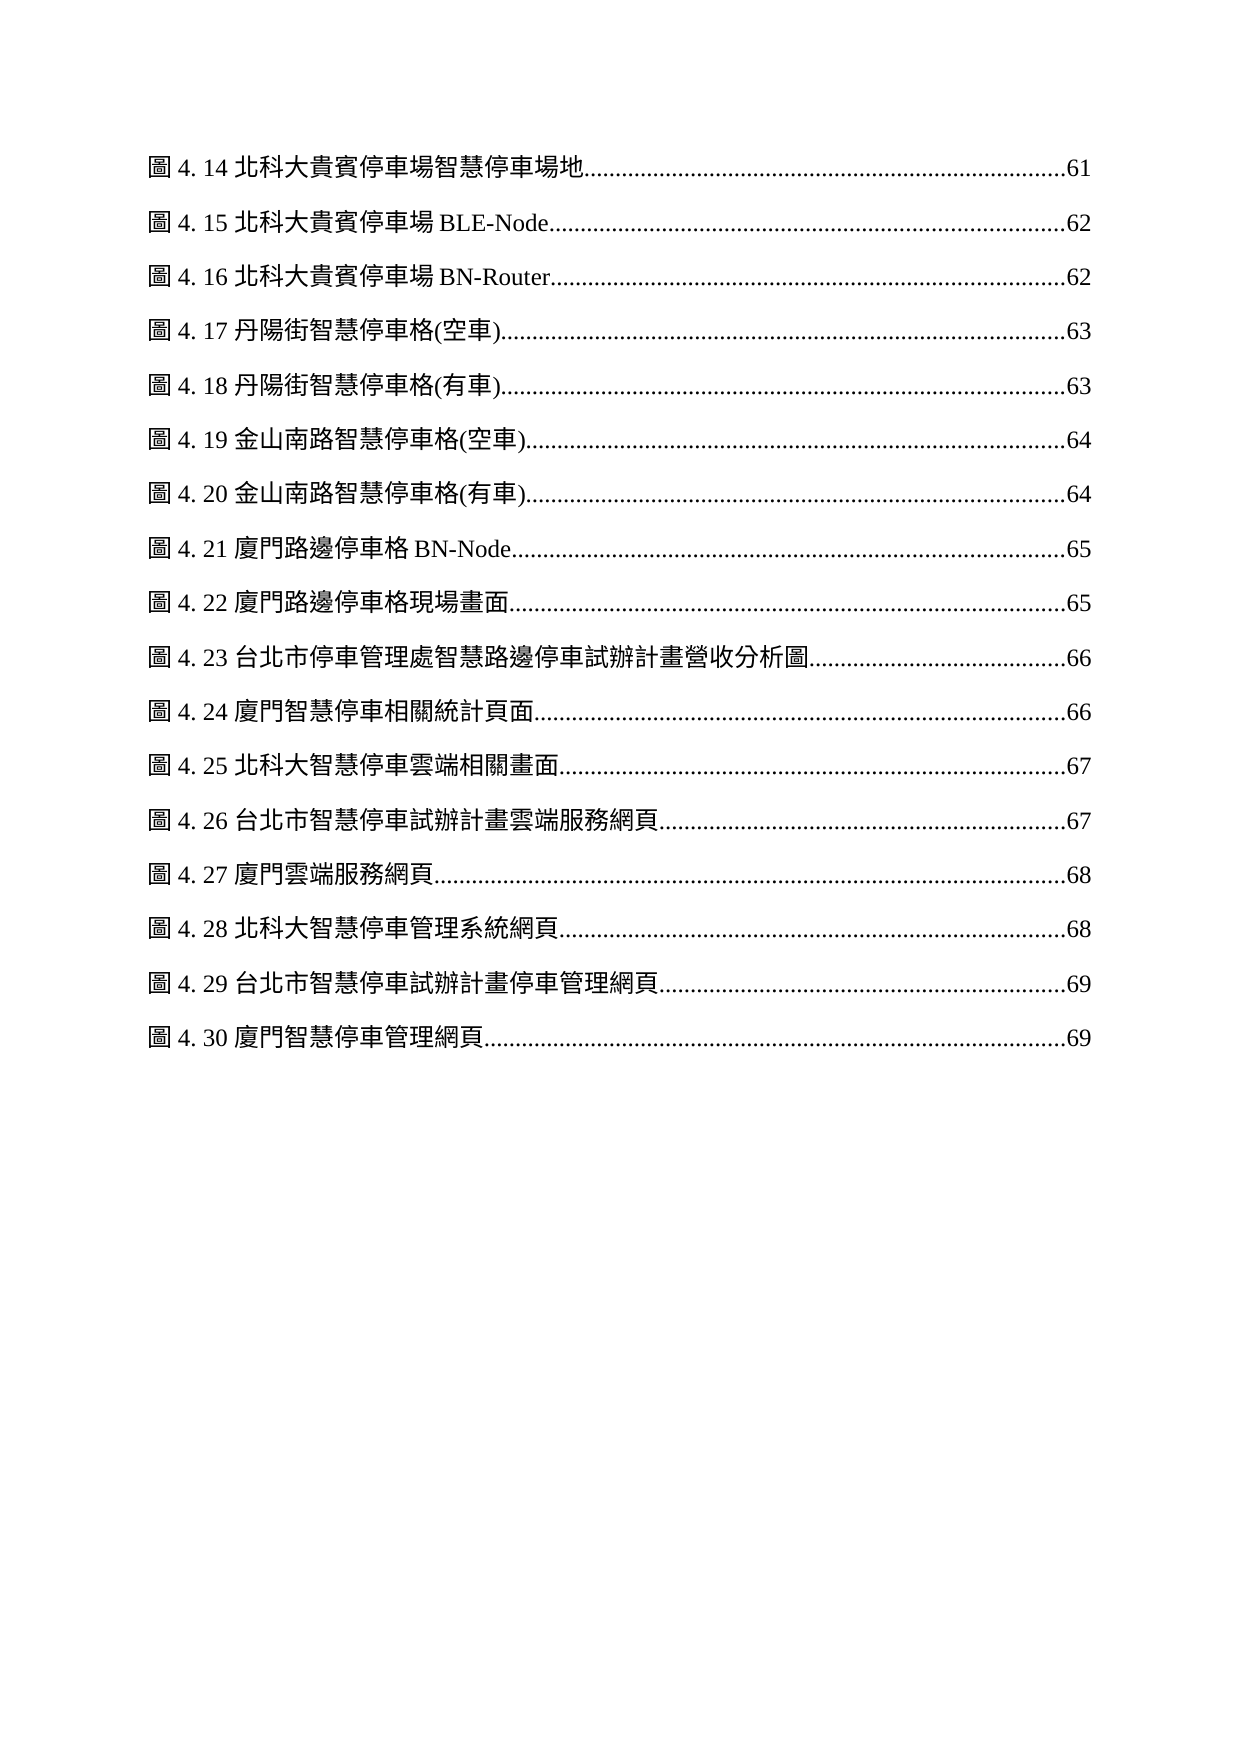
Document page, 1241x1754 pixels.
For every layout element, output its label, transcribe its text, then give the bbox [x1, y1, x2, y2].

text 圖4. 14 北科大貴賓停車場智慧停車場地 61 [148, 148, 1092, 184]
text 圖4. 19 金山南路智慧停車格(空車) 64 [148, 419, 1092, 456]
text 圖4. 22 廈門路邊停車格現場畫面 65 [148, 583, 1092, 619]
text 圖4. 24 廈門智慧停車相關統計頁面 66 [148, 691, 1092, 728]
text 圖4. 23 台北市停車管理處智慧路邊停車試辦計畫營收分析圖 66 [148, 637, 1092, 673]
text 圖4. 15 北科大貴賓停車場BLE-Node 62 [148, 202, 1092, 238]
text 圖4. 25 北科大智慧停車雲端相關畫面 67 [148, 746, 1092, 782]
text 圖4. 28 北科大智慧停車管理系統網頁 68 [148, 909, 1092, 945]
text 圖4. 21 廈門路邊停車格BN-Node 65 [148, 528, 1092, 564]
text 圖4. 26 台北市智慧停車試辦計畫雲端服務網頁 67 [148, 800, 1092, 836]
text 圖4. 17 丹陽街智慧停車格(空車) 63 [148, 311, 1092, 347]
text 圖4. 27 廈門雲端服務網頁 68 [148, 854, 1092, 891]
text 圖4. 30 廈門智慧停車管理網頁 69 [148, 1018, 1092, 1054]
text 圖4. 20 金山南路智慧停車格(有車) 64 [148, 474, 1092, 510]
text 圖4. 16 北科大貴賓停車場BN-Router 62 [148, 256, 1092, 293]
text 圖4. 29 台北市智慧停車試辦計畫停車管理網頁 69 [148, 963, 1092, 999]
text 圖4. 18 丹陽街智慧停車格(有車) 63 [148, 365, 1092, 401]
